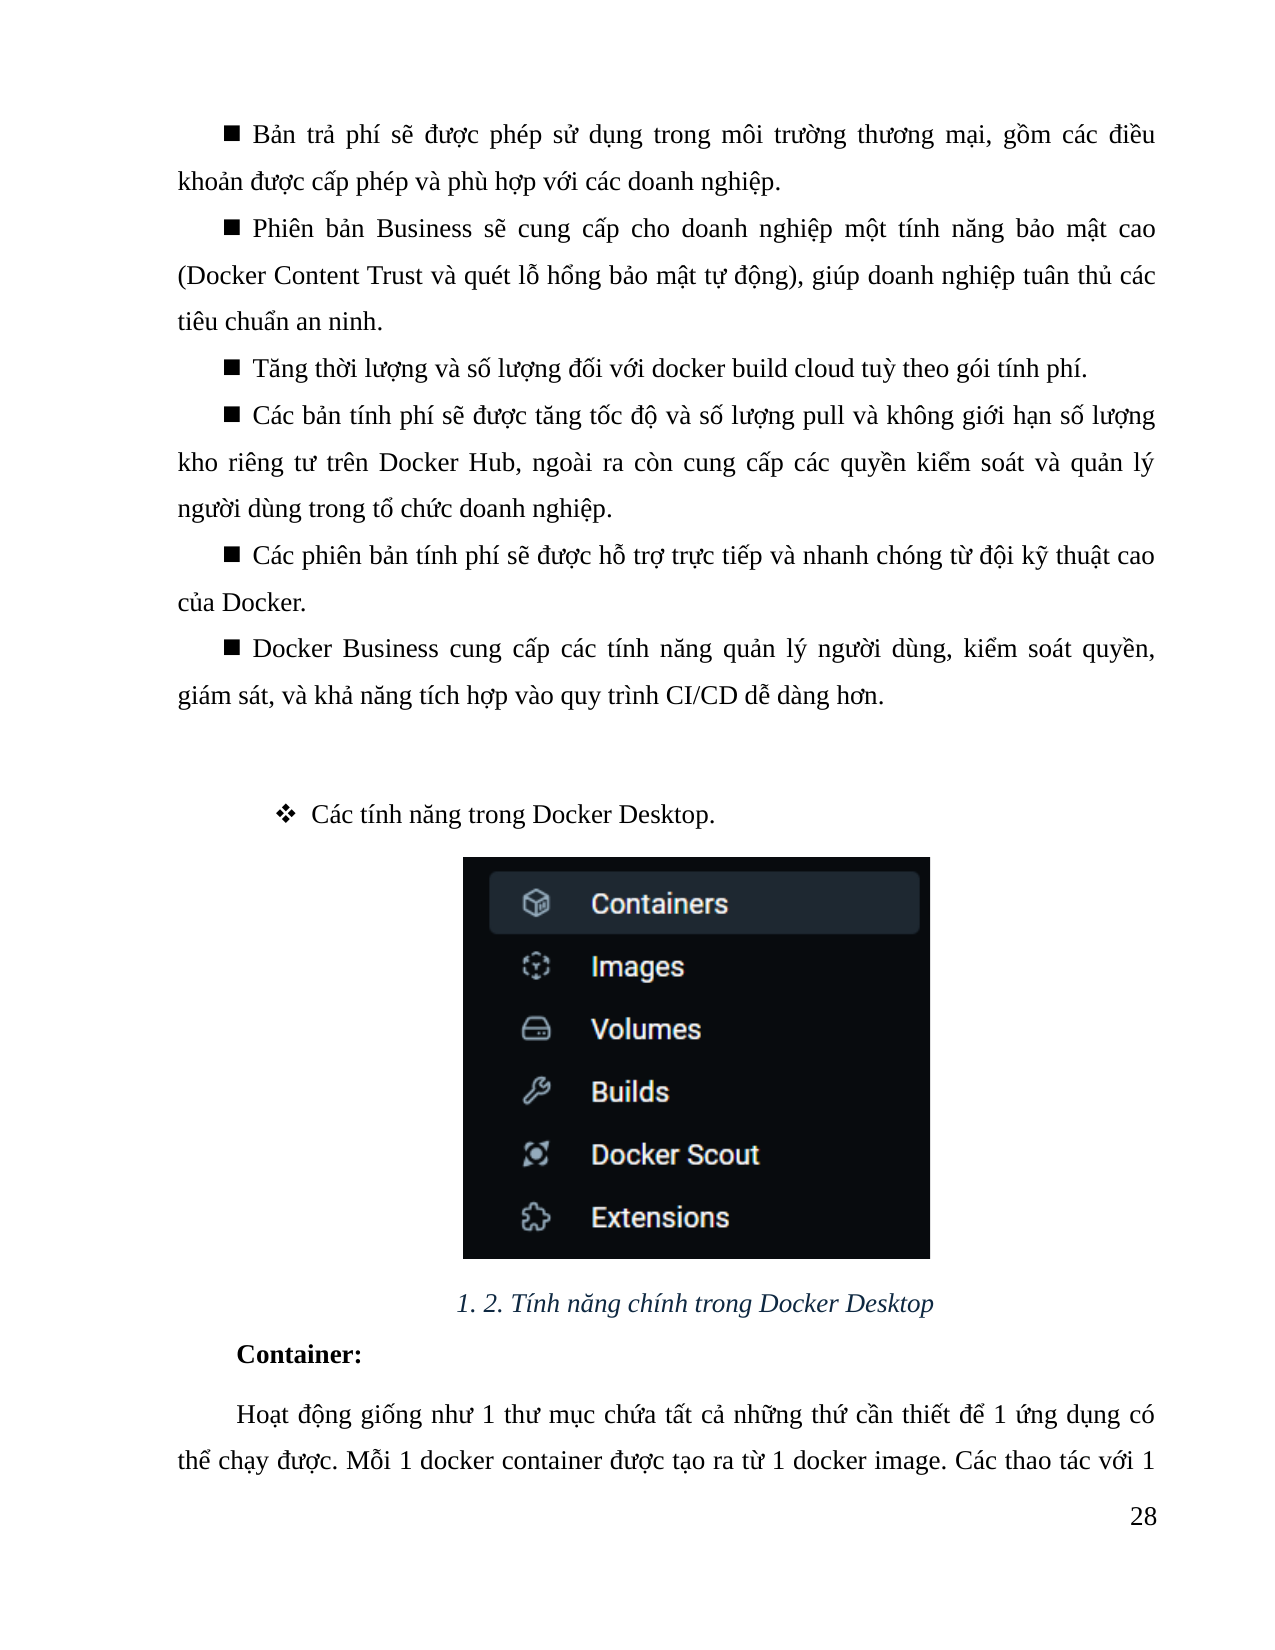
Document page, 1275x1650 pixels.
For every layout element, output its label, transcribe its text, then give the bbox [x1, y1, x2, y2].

text Container: [177, 1339, 1157, 1370]
list Các phiên bản tính phí sẽ được hỗ trợ trực tiếp và nhanh chóng từ đội kỹ thuật cao của Docker. [177, 539, 1157, 617]
list Phiên bản Business sẽ cung cấp cho doanh nghiệp một tính năng bảo mật cao (Docker Content Trust và quét lỗ hổng bảo mật tự động), giúp doanh nghiệp tuân thủ các tiêu chuẩn an ninh. [177, 212, 1157, 337]
list Tăng thời lượng và số lượng đối với docker build cloud tuỳ theo gói tính phí. [177, 352, 1157, 383]
list Các tính năng trong Docker Desktop. [274, 798, 1157, 829]
list Docker Business cung cấp các tính năng quản lý người dùng, kiểm soát quyền, giám sát, và khả năng tích hợp vào quy trình CI/CD dễ dàng hơn. [177, 633, 1157, 711]
list Bản trả phí sẽ được phép sử dụng trong môi trường thương mại, gồm các điều khoản được cấp phép và phù hợp với các doanh nghiệp. [177, 119, 1157, 197]
picture [463, 857, 931, 1259]
list Các bản tính phí sẽ được tăng tốc độ và số lượng pull và không giới hạn số lượng kho riêng tư trên Docker Hub, ngoài ra còn cung cấp các quyền kiểm soát và quản lý người dùng trong tổ chức doanh nghiệp. [177, 399, 1157, 524]
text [177, 1398, 1157, 1476]
